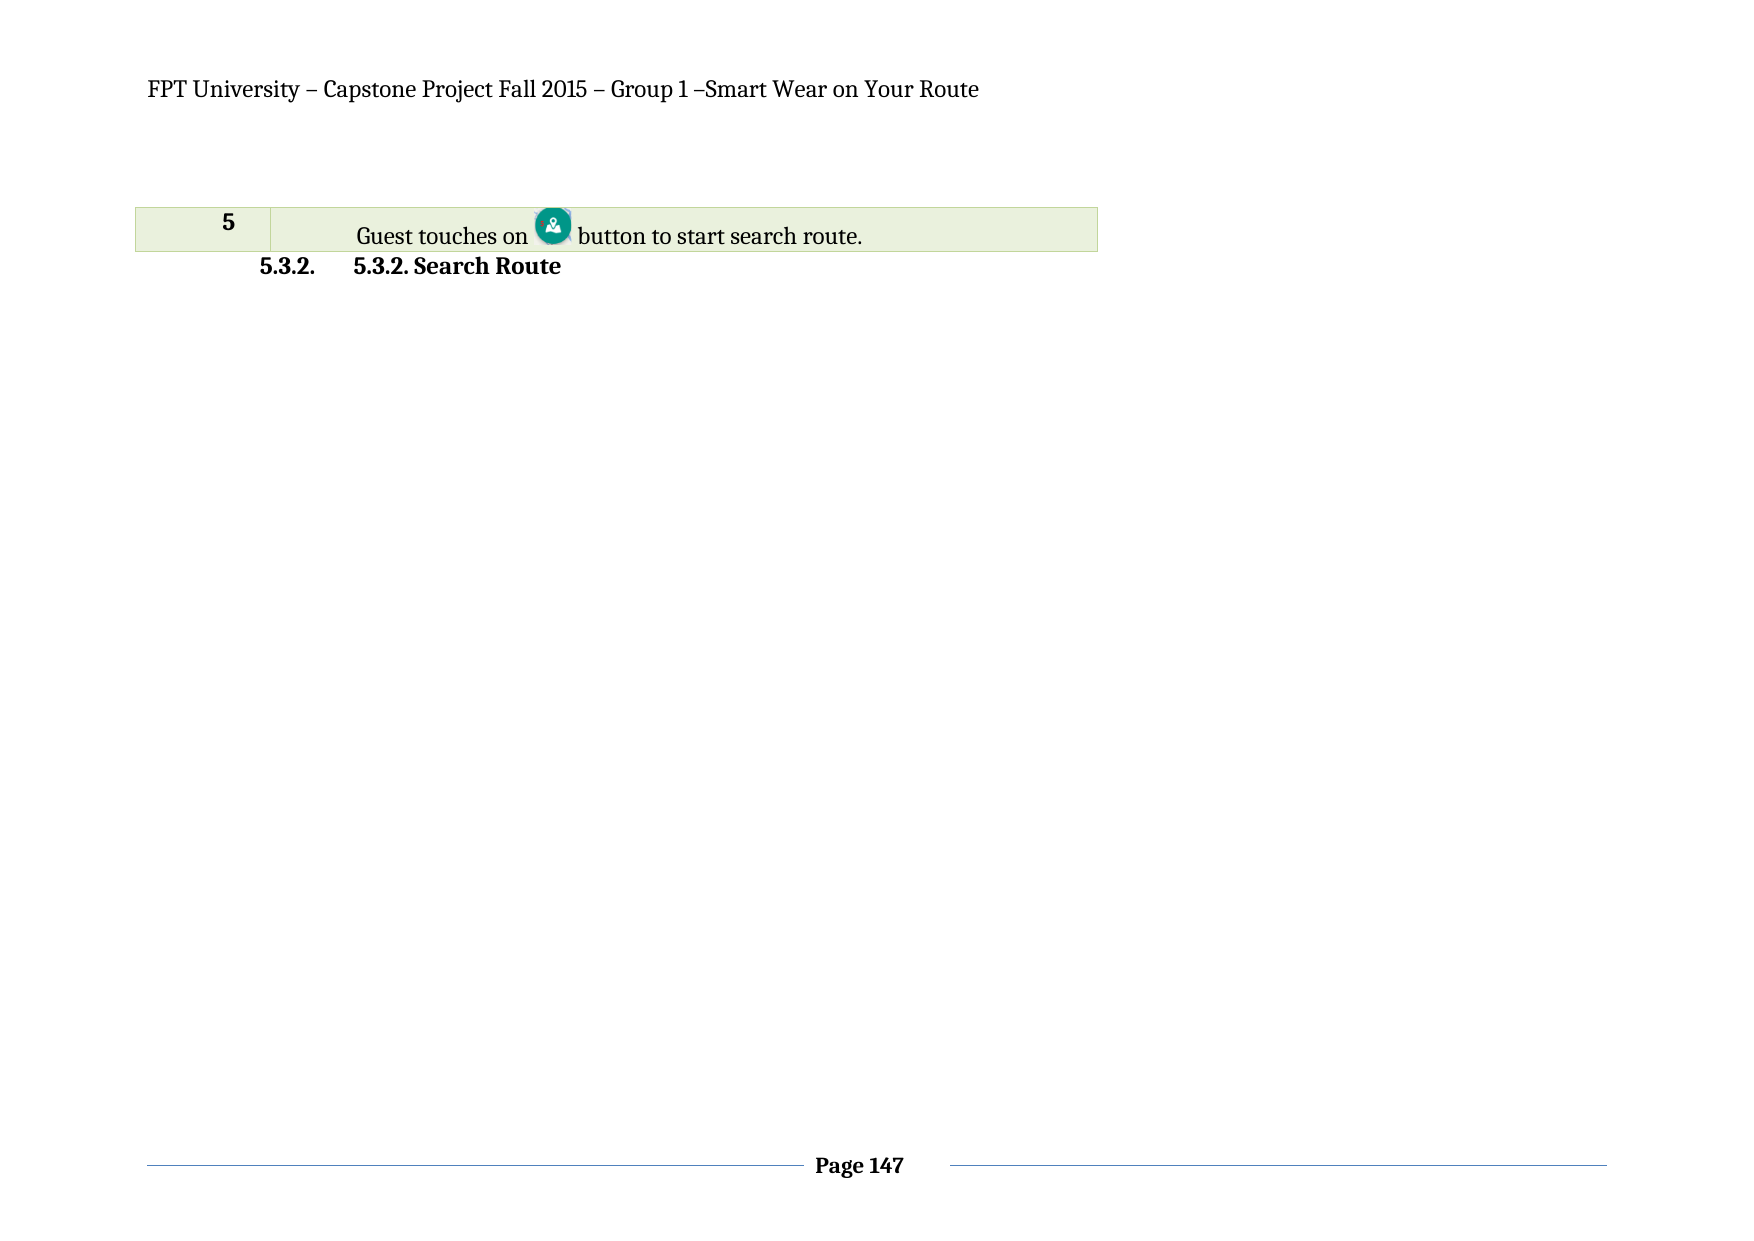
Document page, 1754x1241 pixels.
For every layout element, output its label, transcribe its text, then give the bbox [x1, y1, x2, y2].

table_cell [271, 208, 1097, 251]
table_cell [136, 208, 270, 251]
subtitle 5.3.2. Search Route [259, 252, 1607, 280]
